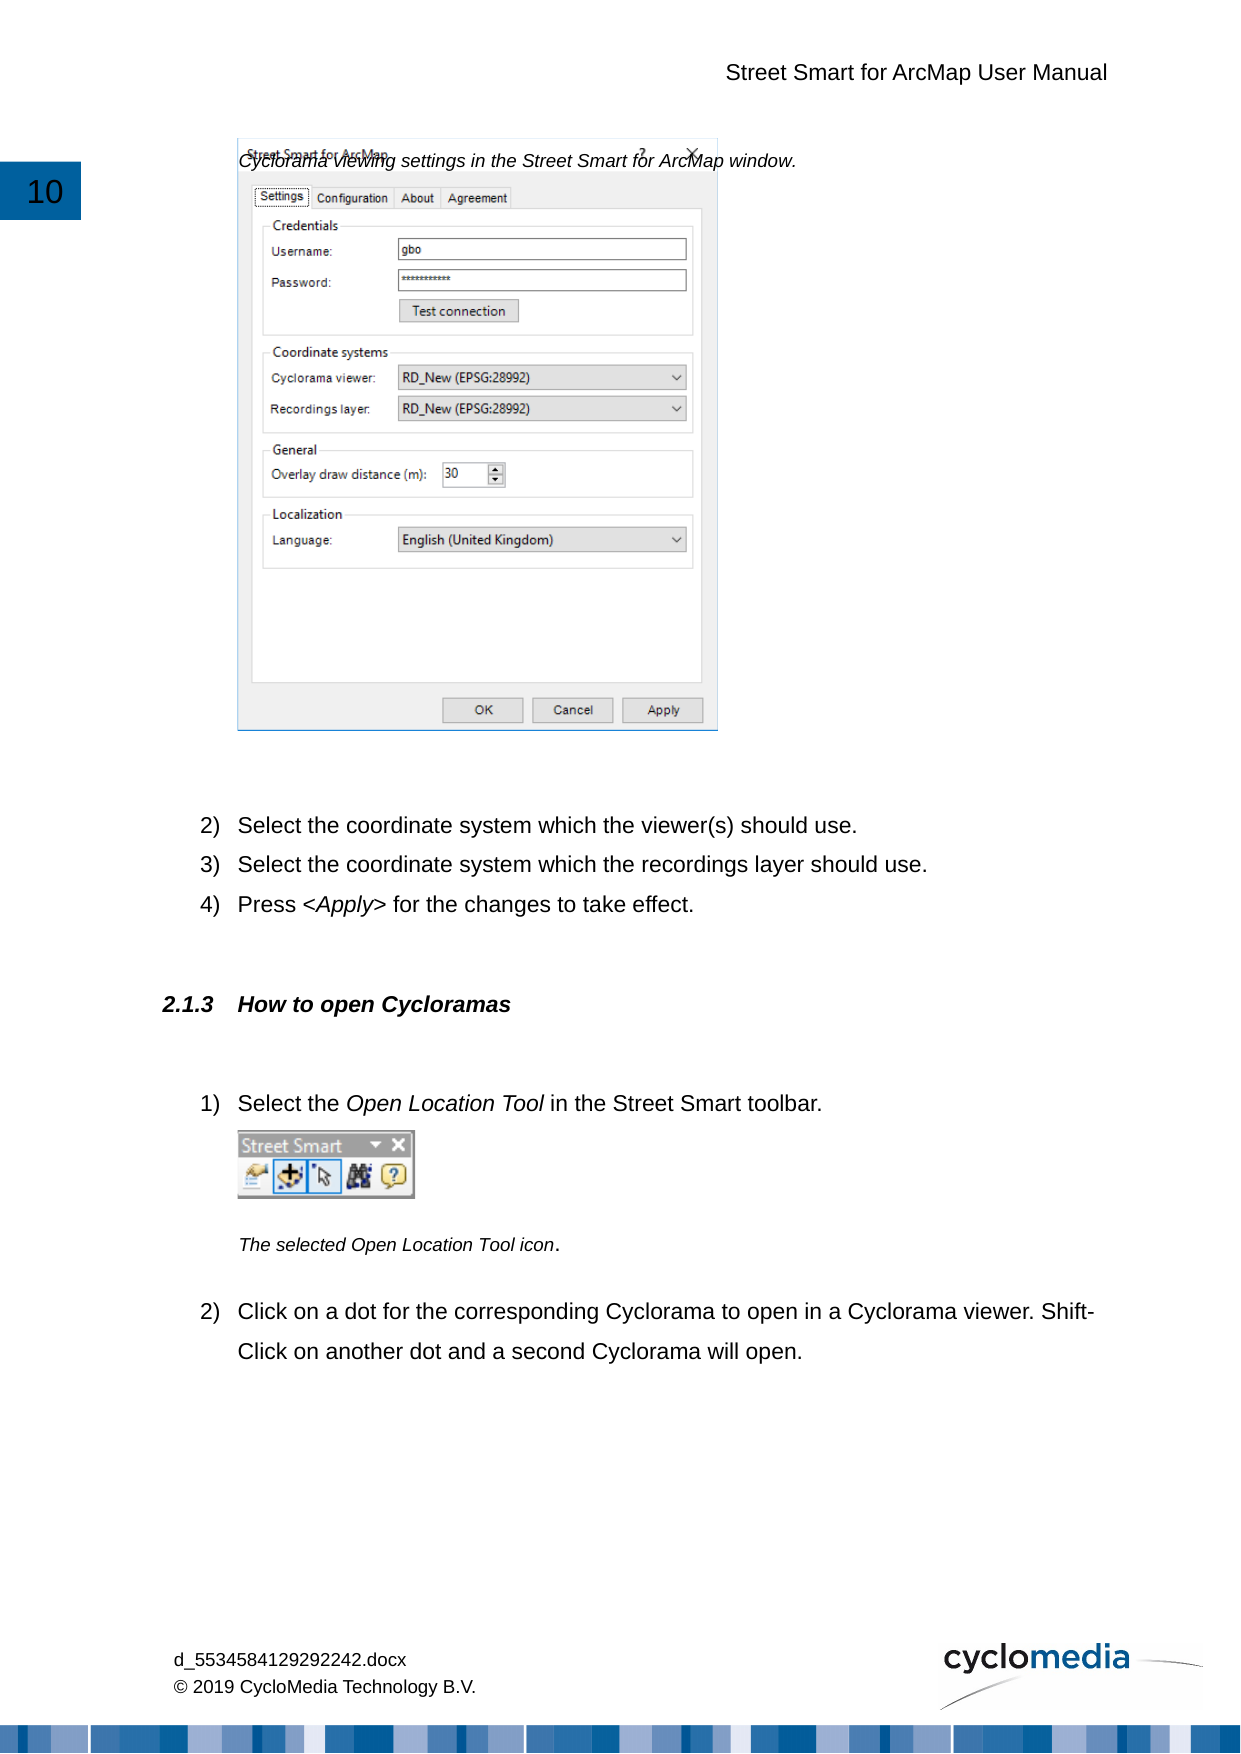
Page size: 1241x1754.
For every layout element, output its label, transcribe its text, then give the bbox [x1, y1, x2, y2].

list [200, 1298, 1107, 1403]
picture [237, 138, 718, 731]
list Select the coordinate system which the recordings layer should use. [200, 851, 1107, 878]
picture [0, 1725, 1241, 1753]
subtitle How to open Cycloramas [162, 991, 1107, 1017]
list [200, 138, 1107, 799]
list Press <Apply> for the changes to take effect. [200, 891, 1107, 917]
list Select the Open Location Tool in the Street Smart toolbar. [200, 1090, 1107, 1198]
picture [937, 1643, 1203, 1710]
list Select the coordinate system which the viewer(s) should use. [200, 812, 1107, 838]
picture [237, 1130, 415, 1199]
